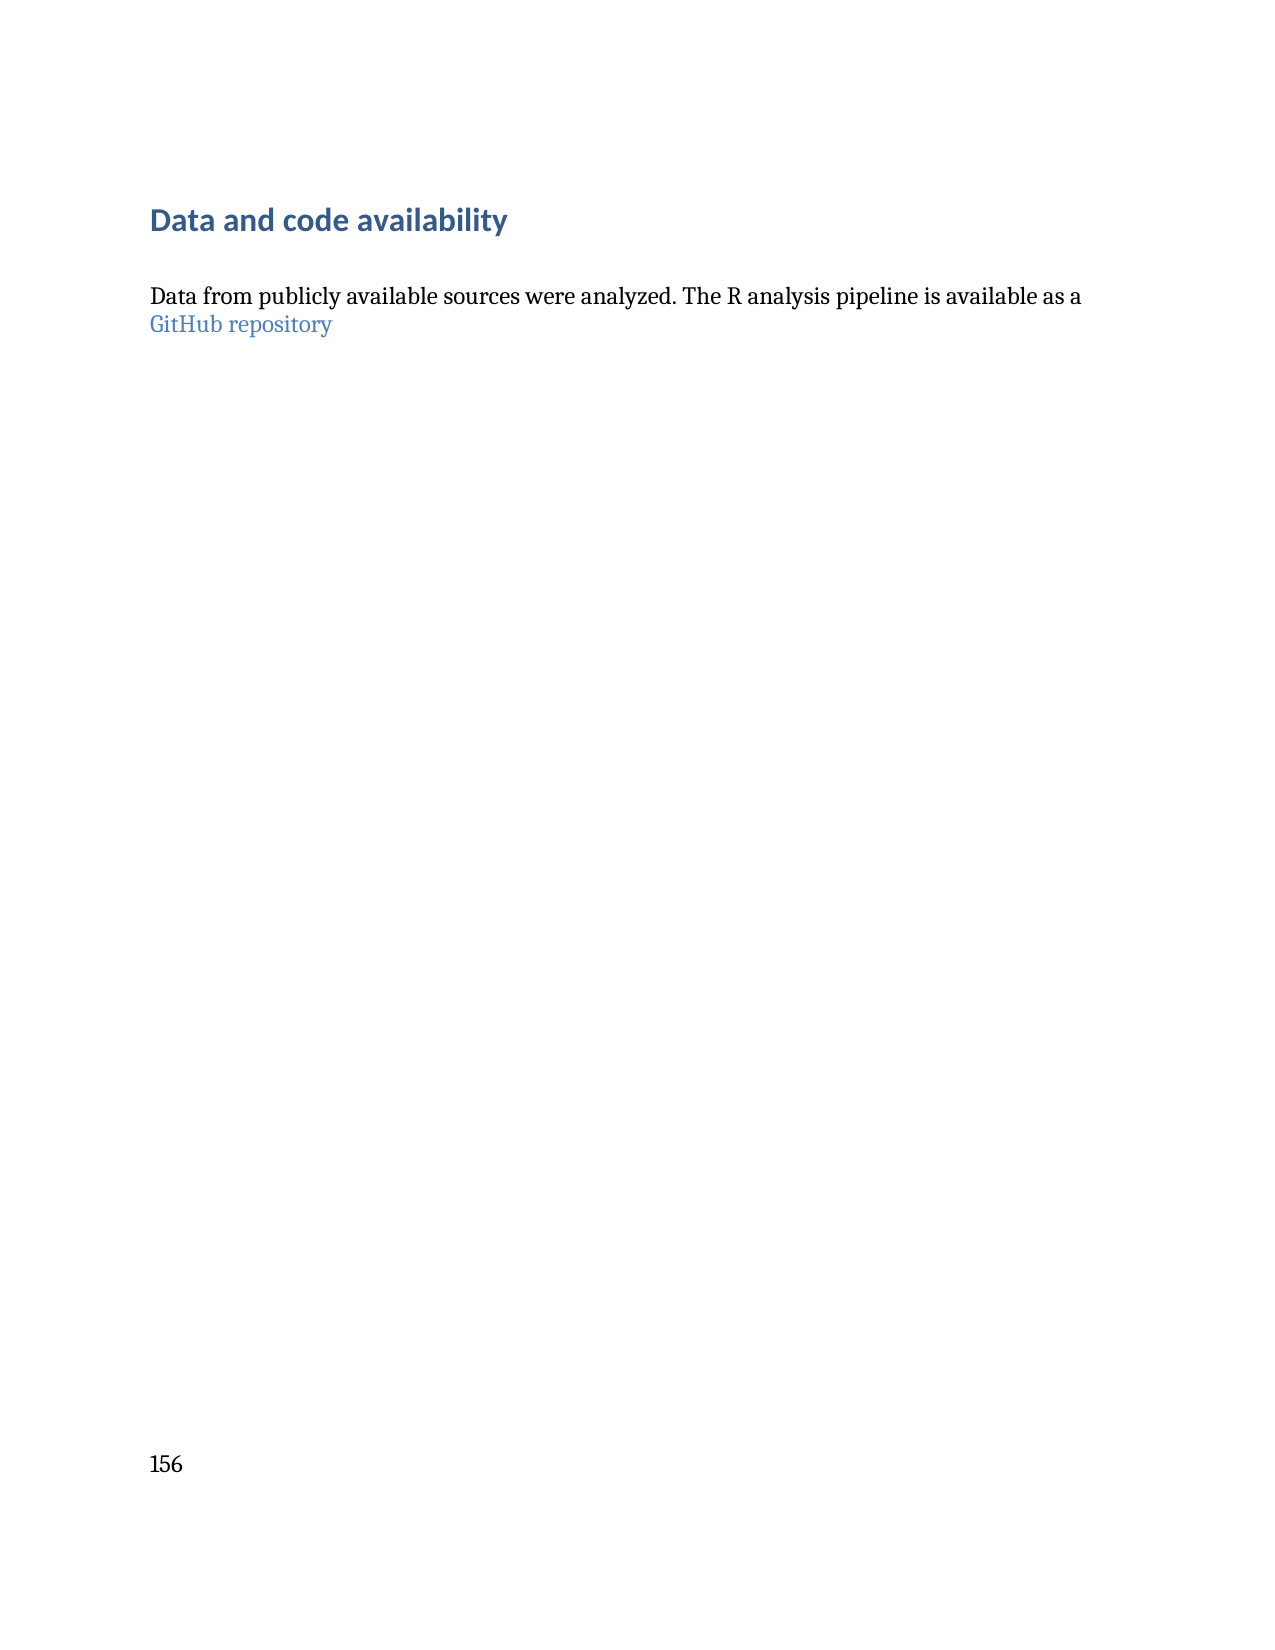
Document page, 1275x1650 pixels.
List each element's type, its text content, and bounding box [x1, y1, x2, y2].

text Data from publicly available sources were analyzed. The R analysis pipeline is available as a GitHub repository [150, 282, 1125, 339]
subtitle Data and code availability [150, 199, 1125, 240]
